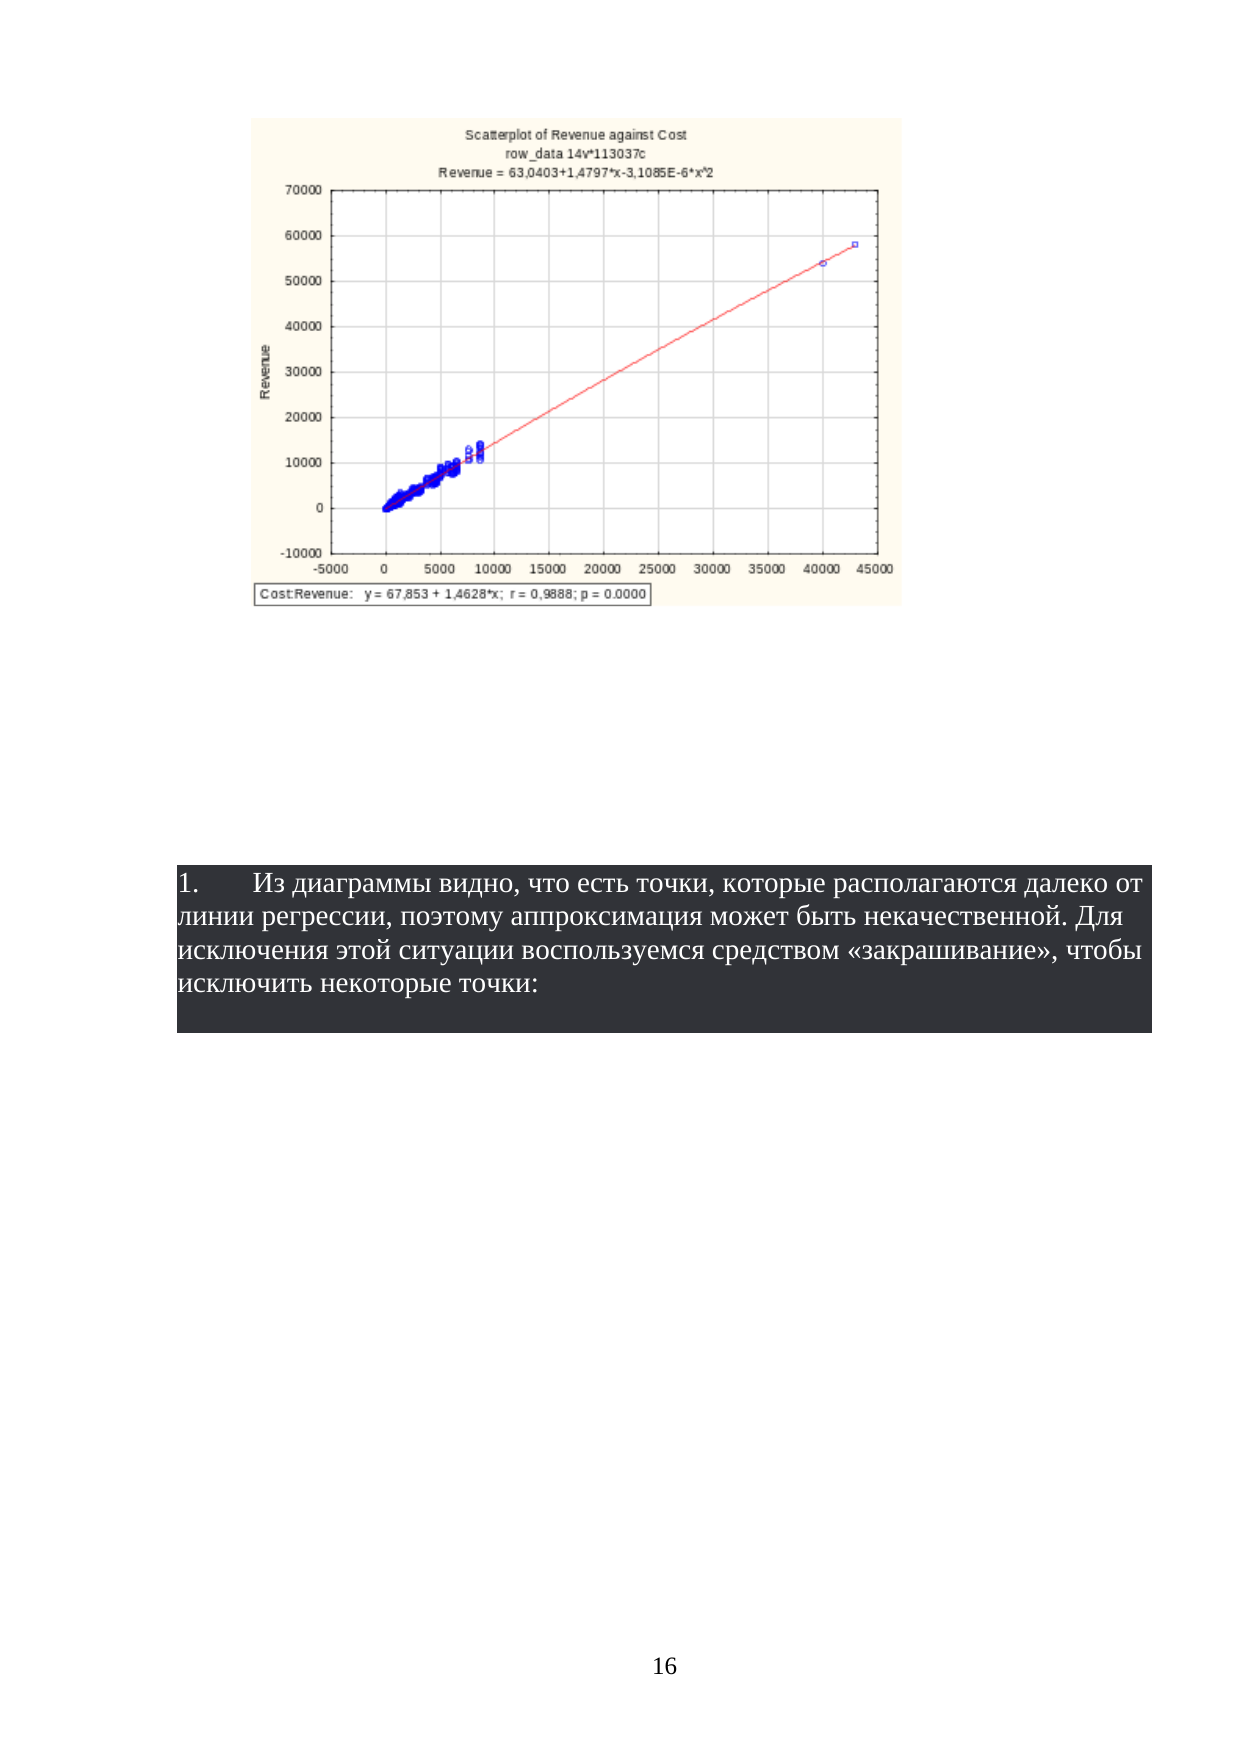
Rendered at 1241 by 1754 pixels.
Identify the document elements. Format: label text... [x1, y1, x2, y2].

list Из диаграммы видно, что есть точки, которые располагаются далеко от линии регрессии, поэтому аппроксимация может быть некачественной. Для исключения этой ситуации воспользуемся средством «закрашивание», чтобы исключить некоторые точки: [177, 865, 1152, 999]
